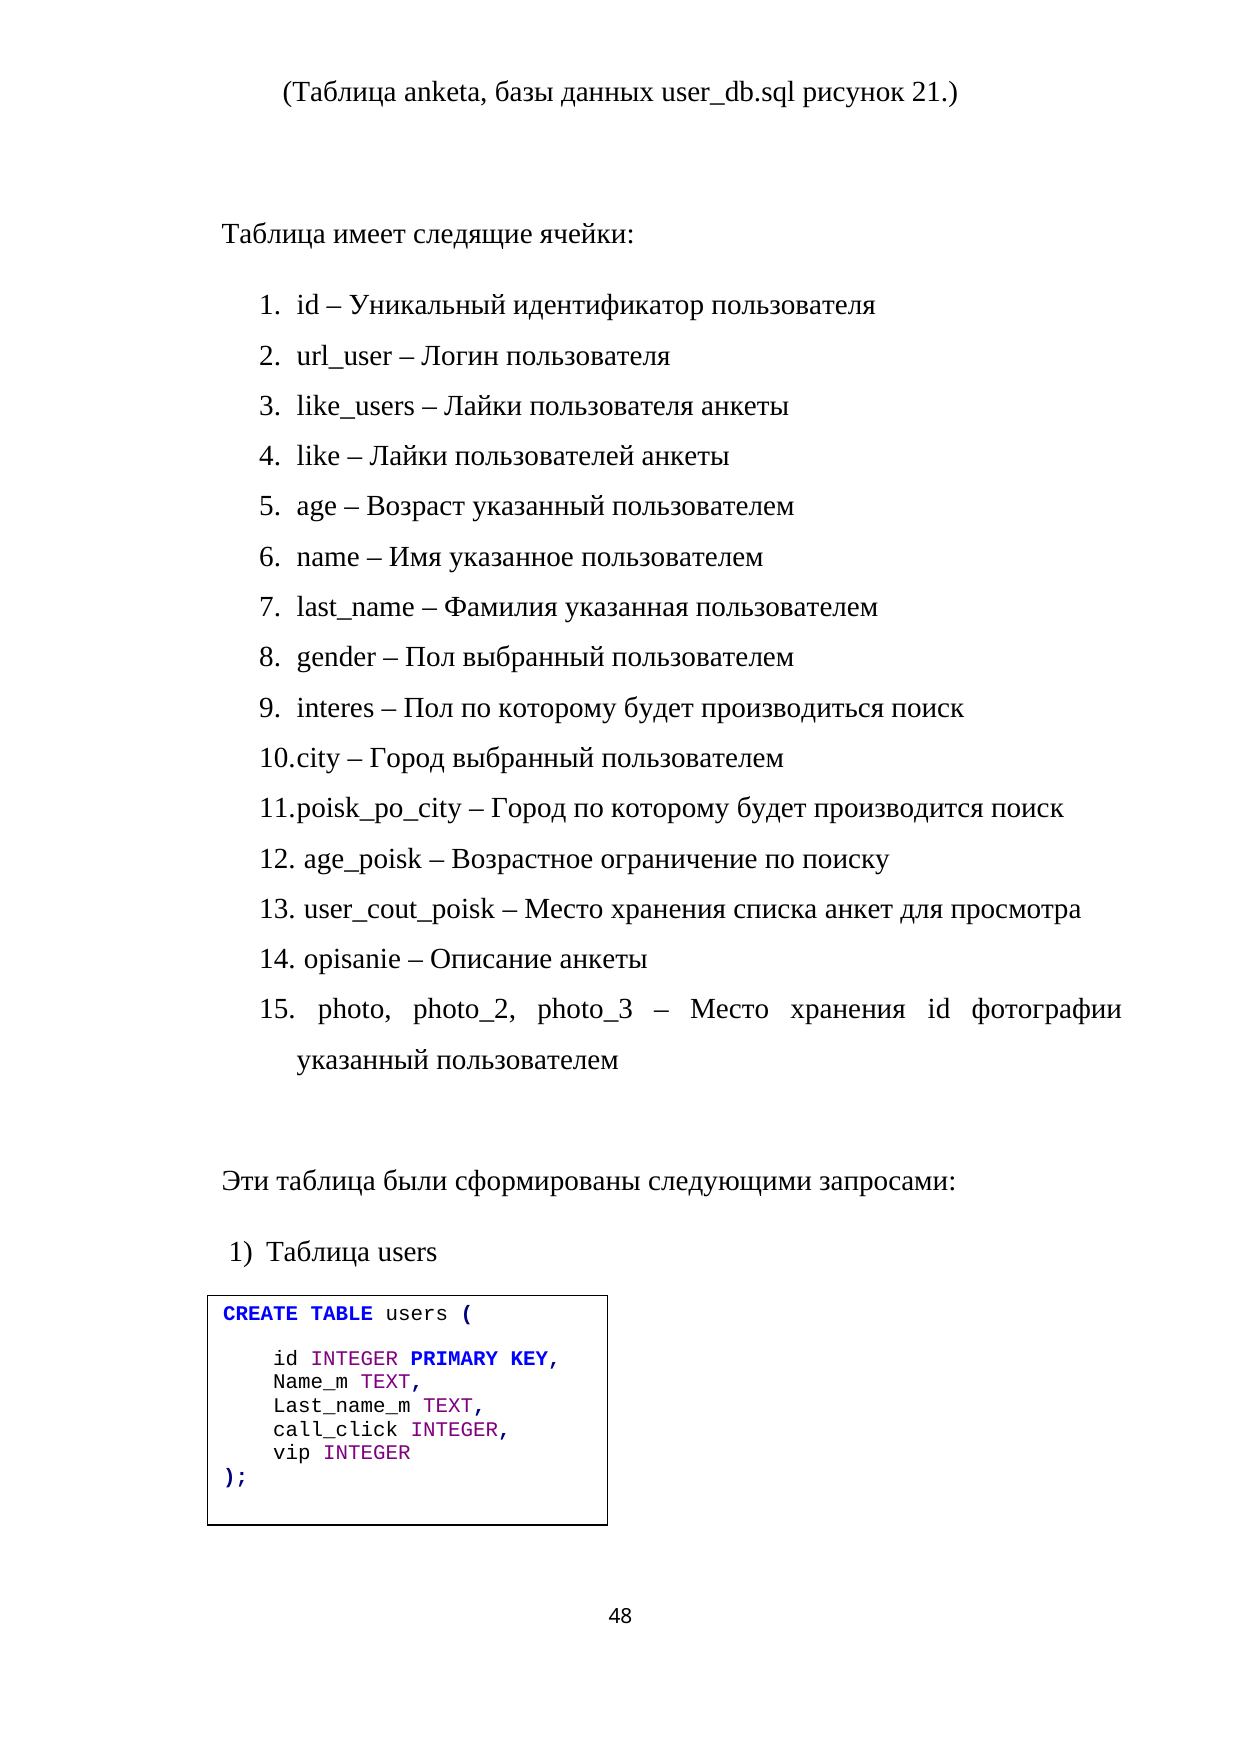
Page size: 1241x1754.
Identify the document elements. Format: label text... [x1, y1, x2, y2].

list Таблица users [228, 1234, 1122, 1268]
list poisk_po_city – Город по которому будет производится поиск [259, 790, 1122, 824]
list url_user – Логин пользователя [259, 338, 1122, 371]
list opisanie – Описание анкеты [259, 941, 1122, 975]
list city – Город выбранный пользователем [259, 740, 1122, 774]
list name – Имя указанное пользователем [259, 539, 1122, 572]
list like_users – Лайки пользователя анкеты [259, 388, 1122, 421]
list gender – Пол выбранный пользователем [259, 639, 1122, 673]
list interes – Пол по которому будет производиться поиск [259, 690, 1122, 723]
list user_cout_poisk – Место хранения списка анкет для просмотра [259, 891, 1122, 924]
list age_poisk – Возрастное ограничение по поиску [259, 841, 1122, 874]
text (Таблица anketa, базы данных user_db.sql рисунок 21.) [118, 74, 1122, 107]
text Таблица имеет следящие ячейки: [118, 216, 1122, 250]
list photo, photo_2, photo_3 – Место хранения id фотографии указанный пользователем [259, 992, 1122, 1076]
list like – Лайки пользователей анкеты [259, 438, 1122, 472]
list age – Возраст указанный пользователем [259, 488, 1122, 522]
text Эти таблица были сформированы следующими запросами: [118, 1163, 1122, 1197]
list id – Уникальный идентификатор пользователя [259, 287, 1122, 321]
list last_name – Фамилия указанная пользователем [259, 589, 1122, 623]
